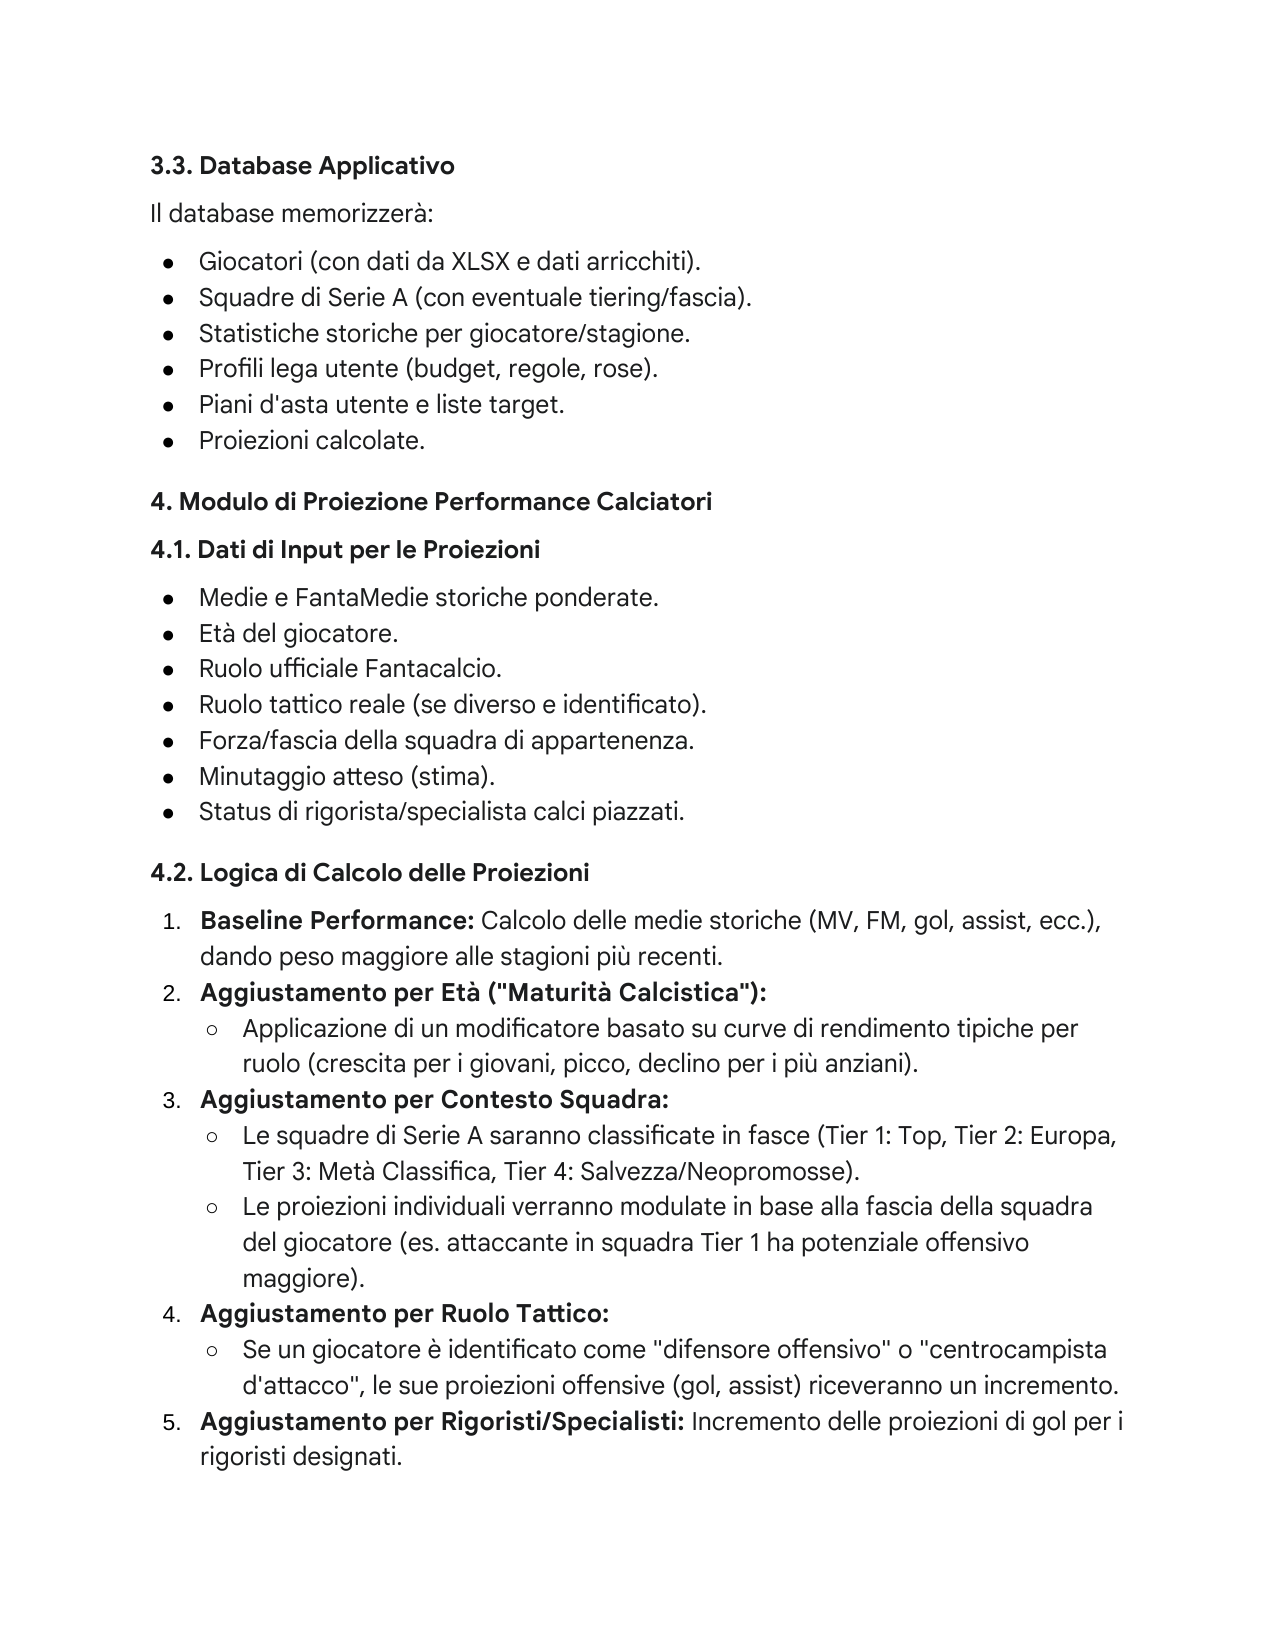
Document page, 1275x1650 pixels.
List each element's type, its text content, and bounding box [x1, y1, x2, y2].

subtitle 4.2. Logica di Calcolo delle Proiezioni [150, 857, 1125, 889]
list Applicazione di un modificatore basato su curve di rendimento tipiche per ruolo (crescita per i giovani, picco, declino per i più anziani). [205, 1013, 1125, 1080]
list Status di rigorista/specialista calci piazzati. [161, 797, 1125, 828]
list Le squadre di Serie A saranno classificate in fasce (Tier 1: Top, Tier 2: Europa, Tier 3: Metà Classifica, Tier 4: Salvezza/Neopromosse). [205, 1120, 1125, 1187]
list Aggiustamento per Età ("Maturità Calcistica"): [162, 977, 1125, 1008]
list Le proiezioni individuali verranno modulate in base alla fascia della squadra del giocatore (es. attaccante in squadra Tier 1 ha potenziale offensivo maggiore). [205, 1191, 1125, 1294]
list Aggiustamento per Contesto Squadra: [162, 1084, 1125, 1116]
subtitle 4. Modulo di Proiezione Performance Calciatori [150, 486, 1125, 517]
list Aggiustamento per Ruolo Tattico: [162, 1299, 1125, 1330]
list Forza/fascia della squadra di appartenenza. [161, 725, 1125, 757]
text Il database memorizzerà: [150, 198, 1125, 229]
list Ruolo ufficiale Fantacalcio. [161, 654, 1125, 685]
list Medie e FantaMedie storiche ponderate. [161, 582, 1125, 614]
list Statistiche storiche per giocatore/stagione. [161, 318, 1125, 349]
list Baseline Performance: Calcolo delle medie storiche (MV, FM, gol, assist, ecc.), dando peso maggiore alle stagioni più recenti. [162, 906, 1125, 973]
list Squadre di Serie A (con eventuale tiering/fascia). [161, 282, 1125, 313]
subtitle 3.3. Database Applicativo [150, 150, 1125, 181]
list Ruolo tattico reale (se diverso e identificato). [161, 689, 1125, 721]
list Piani d'asta utente e liste target. [161, 389, 1125, 421]
list Profili lega utente (budget, regole, rose). [161, 354, 1125, 385]
list Proiezioni calcolate. [161, 425, 1125, 456]
list Se un giocatore è identificato come "difensore offensivo" o "centrocampista d'attacco", le sue proiezioni offensive (gol, assist) riceveranno un incremento. [205, 1334, 1125, 1401]
list Età del giocatore. [161, 618, 1125, 649]
list Aggiustamento per Rigoristi/Specialisti: Incremento delle proiezioni di gol per i rigoristi designati. [162, 1406, 1125, 1473]
list Giocatori (con dati da XLSX e dati arricchiti). [161, 246, 1125, 278]
subtitle 4.1. Dati di Input per le Proiezioni [150, 534, 1125, 565]
list Minutaggio atteso (stima). [161, 761, 1125, 792]
